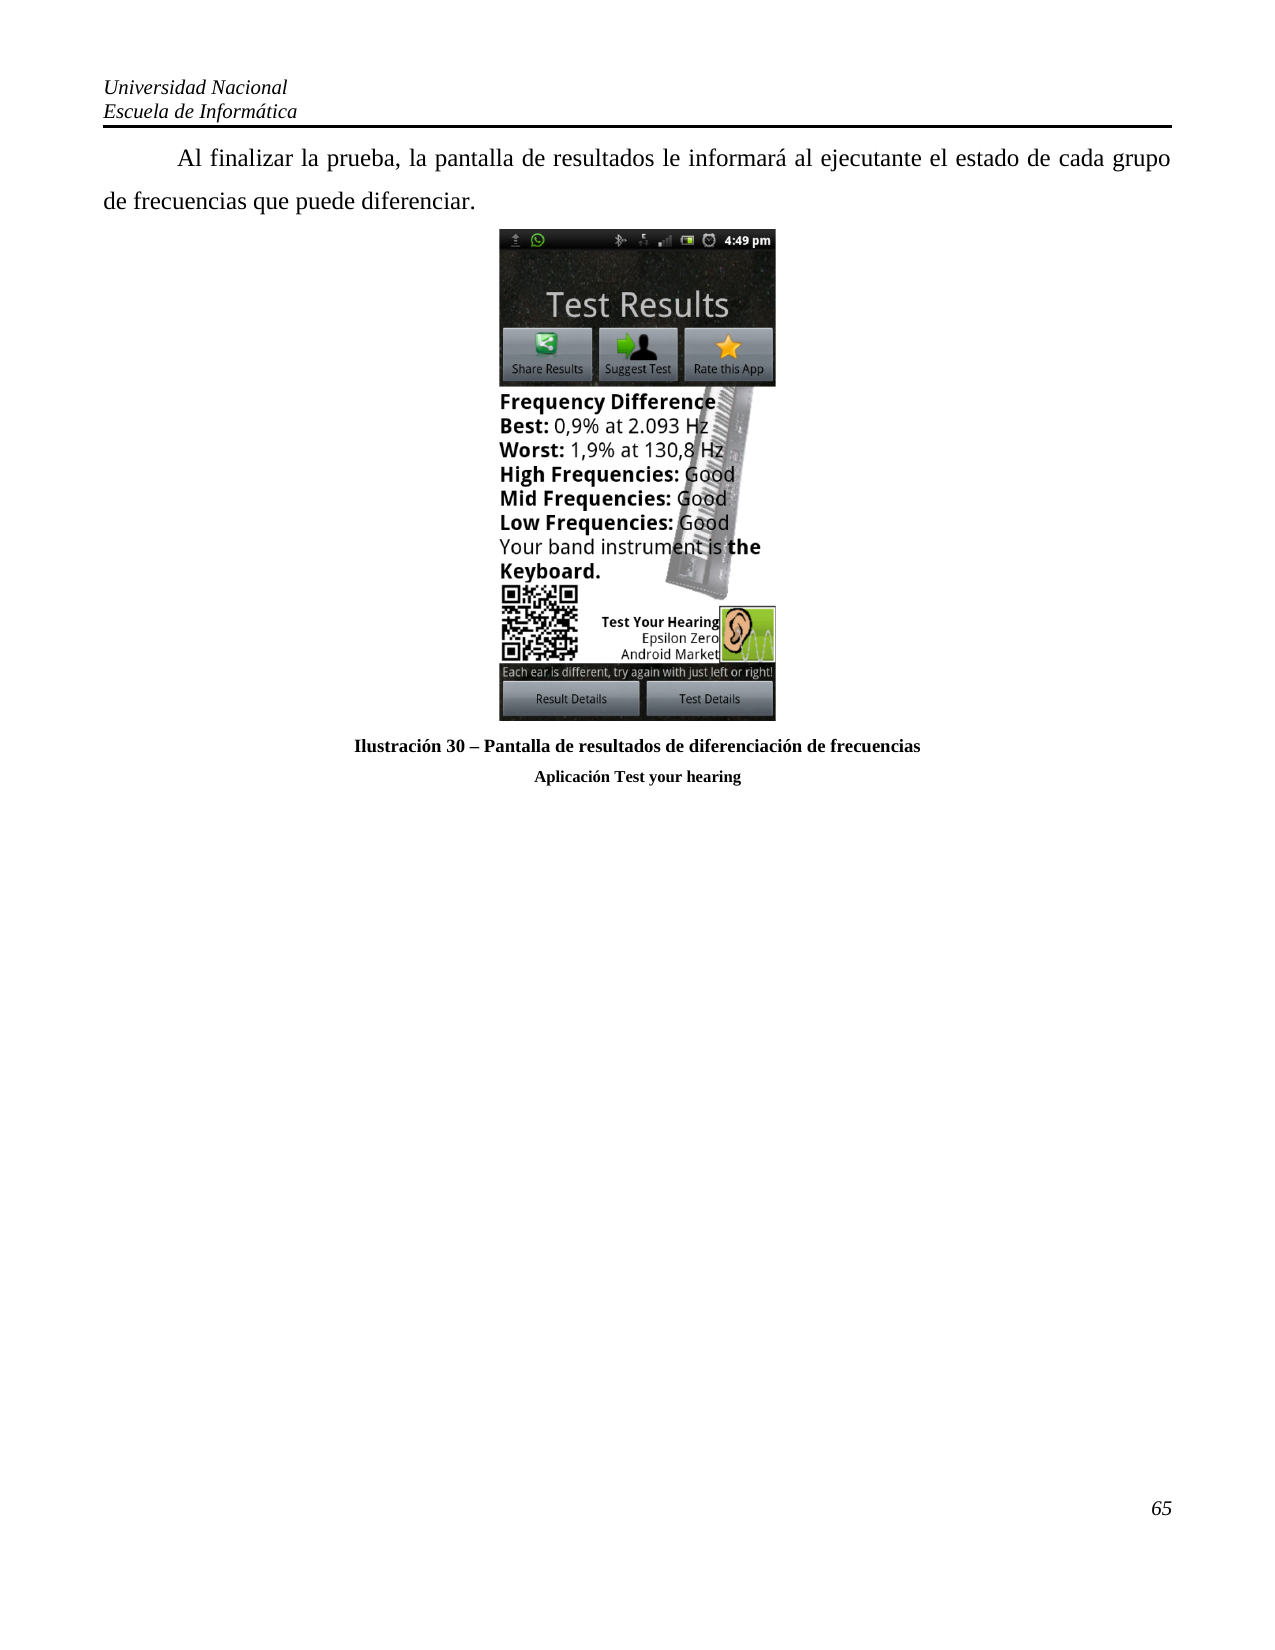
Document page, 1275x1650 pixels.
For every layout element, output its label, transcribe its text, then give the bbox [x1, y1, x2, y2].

picture [499, 229, 776, 721]
text Ilustración 30 – Pantalla de resultados de diferenciación de frecuencias Aplicación Test your hearing [103, 735, 1172, 786]
text Al finalizar la prueba, la pantalla de resultados le informará al ejecutante el estado de cada grupo de frecuencias que puede diferenciar. [103, 143, 1172, 215]
